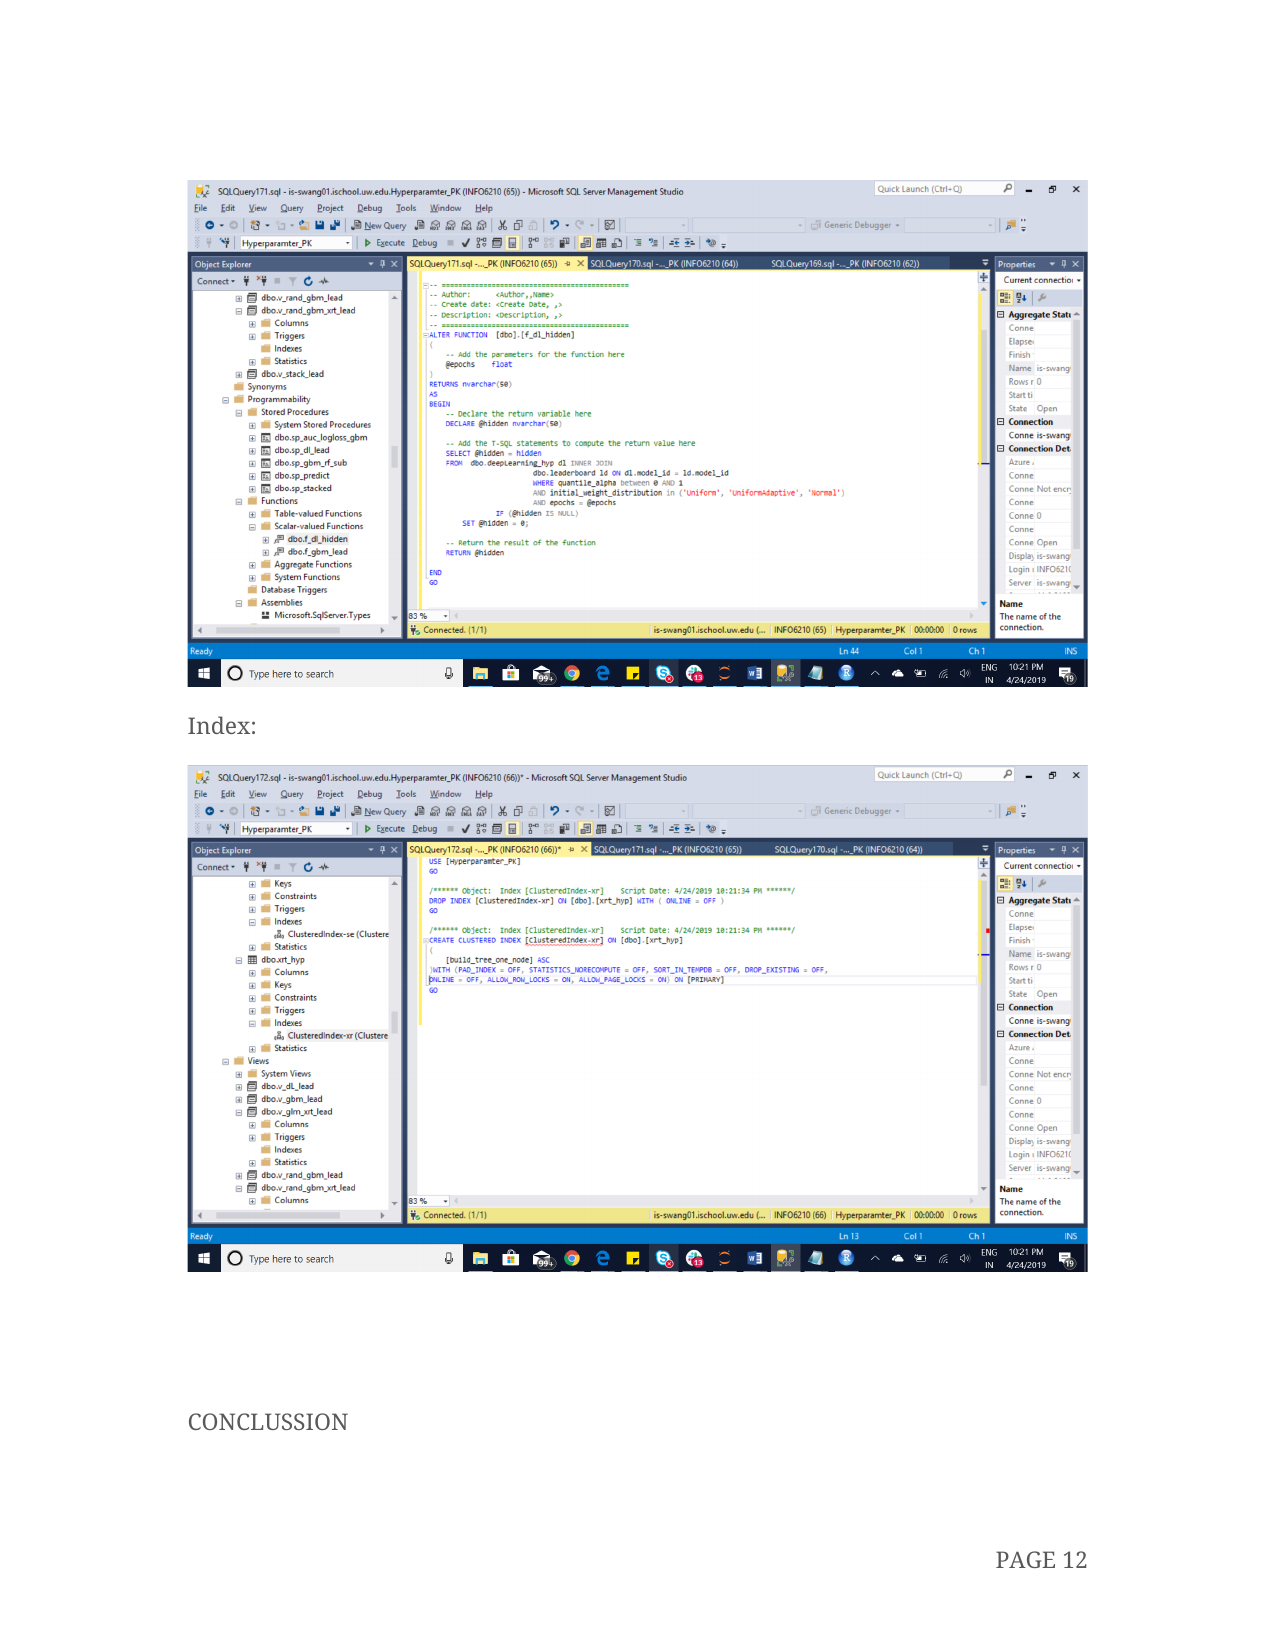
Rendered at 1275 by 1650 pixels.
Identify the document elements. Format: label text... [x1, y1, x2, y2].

picture [187, 765, 1088, 1272]
picture [187, 180, 1088, 687]
text Index: [187, 710, 1087, 741]
text CONCLUSSION [187, 1406, 1087, 1437]
